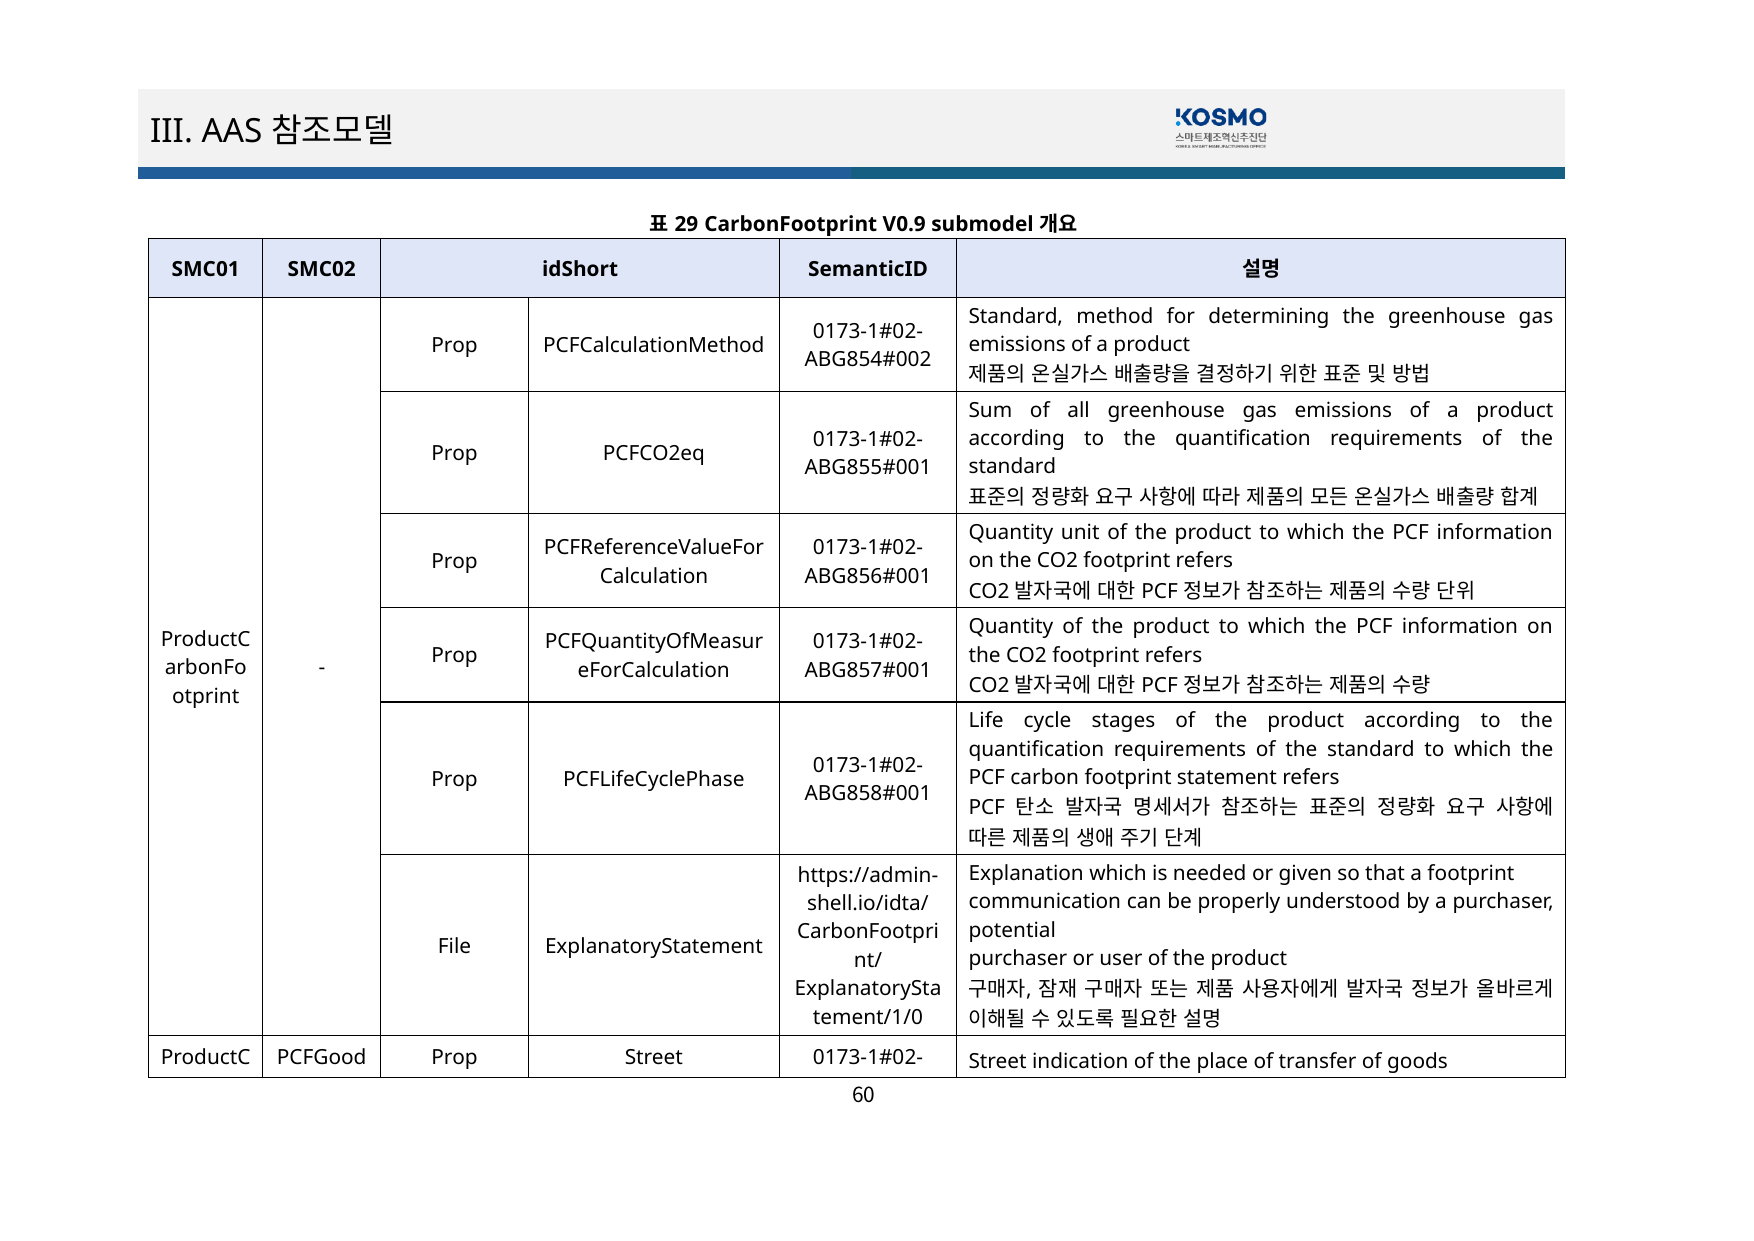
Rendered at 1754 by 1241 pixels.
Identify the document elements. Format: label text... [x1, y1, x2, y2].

table_header SMC02 [263, 239, 380, 297]
table_cell Prop [381, 392, 528, 513]
table_cell 0173-1#02-ABG858#001 [780, 703, 956, 854]
table_cell PCFCO2eq [529, 392, 779, 513]
table_cell ProductCarbonFootprint [149, 298, 262, 1035]
table_cell Standard, method for determining the greenhouse gas emissions of a product 제품의 온실가스 배출량을 결정하기 위한 표준 및 방법 [957, 298, 1565, 391]
table_cell 0173-1#02-ABG856#001 [780, 514, 956, 607]
table_cell PCFCalculationMethod [529, 298, 779, 391]
table_cell Quantity of the product to which the PCF information on the CO2 footprint refers CO2 발자국에 대한 PCF 정보가 참조하는 제품의 수량 [957, 608, 1565, 701]
table_cell 0173-1#02-ABH956#001 [780, 1036, 956, 1077]
table_cell 0173-1#02-ABG855#001 [780, 392, 956, 513]
table_cell PCFQuantityOfMeasureForCalculation [529, 608, 779, 701]
table_cell ProductCarbonFootprint [149, 1036, 262, 1077]
table_header 설명 [957, 239, 1565, 297]
picture [1175, 108, 1267, 148]
table_cell Prop [381, 1036, 528, 1077]
table_cell - [263, 298, 380, 1035]
table_cell Sum of all greenhouse gas emissions of a product according to the quantification requirements of the standard 표준의 정량화 요구 사항에 따라 제품의 모든 온실가스 배출량 합계 [957, 392, 1565, 513]
table_cell Life cycle stages of the product according to the quantification requirements of the standard to which the PCF carbon footprint statement refers PCF 탄소 발자국 명세서가 참조하는 표준의 정량화 요구 사항에 따른 제품의 생애 주기 단계 [957, 703, 1565, 854]
table_cell Explanation which is needed or given so that a footprint communication can be properly understood by a purchaser, potential purchaser or user of the product 구매자, 잠재 구매자 또는 제품 사용자에게 발자국 정보가 올바르게 이해될 수 있도록 필요한 설명 [957, 855, 1565, 1035]
table_cell Prop [381, 608, 528, 701]
table_cell ExplanatoryStatement [529, 855, 779, 1035]
table_cell 0173-1#02-ABG857#001 [780, 608, 956, 701]
table_cell Prop [381, 703, 528, 854]
table_cell File [381, 855, 528, 1035]
table_cell Prop [381, 514, 528, 607]
table_cell 0173-1#02-ABG854#002 [780, 298, 956, 391]
table_header SMC01 [149, 239, 262, 297]
table_cell Quantity unit of the product to which the PCF information on the CO2 footprint refers CO2 발자국에 대한 PCF 정보가 참조하는 제품의 수량 단위 [957, 514, 1565, 607]
table_cell PCFLifeCyclePhase [529, 703, 779, 854]
table_cell PCFGoodsAddressHandover [263, 1036, 380, 1077]
table_header SemanticID [780, 239, 956, 297]
table_cell https://admin-shell.io/idta/CarbonFootprint/ExplanatoryStatement/1/0 [780, 855, 956, 1035]
table_cell Street indication of the place of transfer of goods 화물이송장소의 도로표시 [957, 1036, 1565, 1077]
table_cell PCFReferenceValueForCalculation [529, 514, 779, 607]
table_header idShort [381, 239, 779, 297]
table_cell Prop [381, 298, 528, 391]
table_cell Street [529, 1036, 779, 1077]
